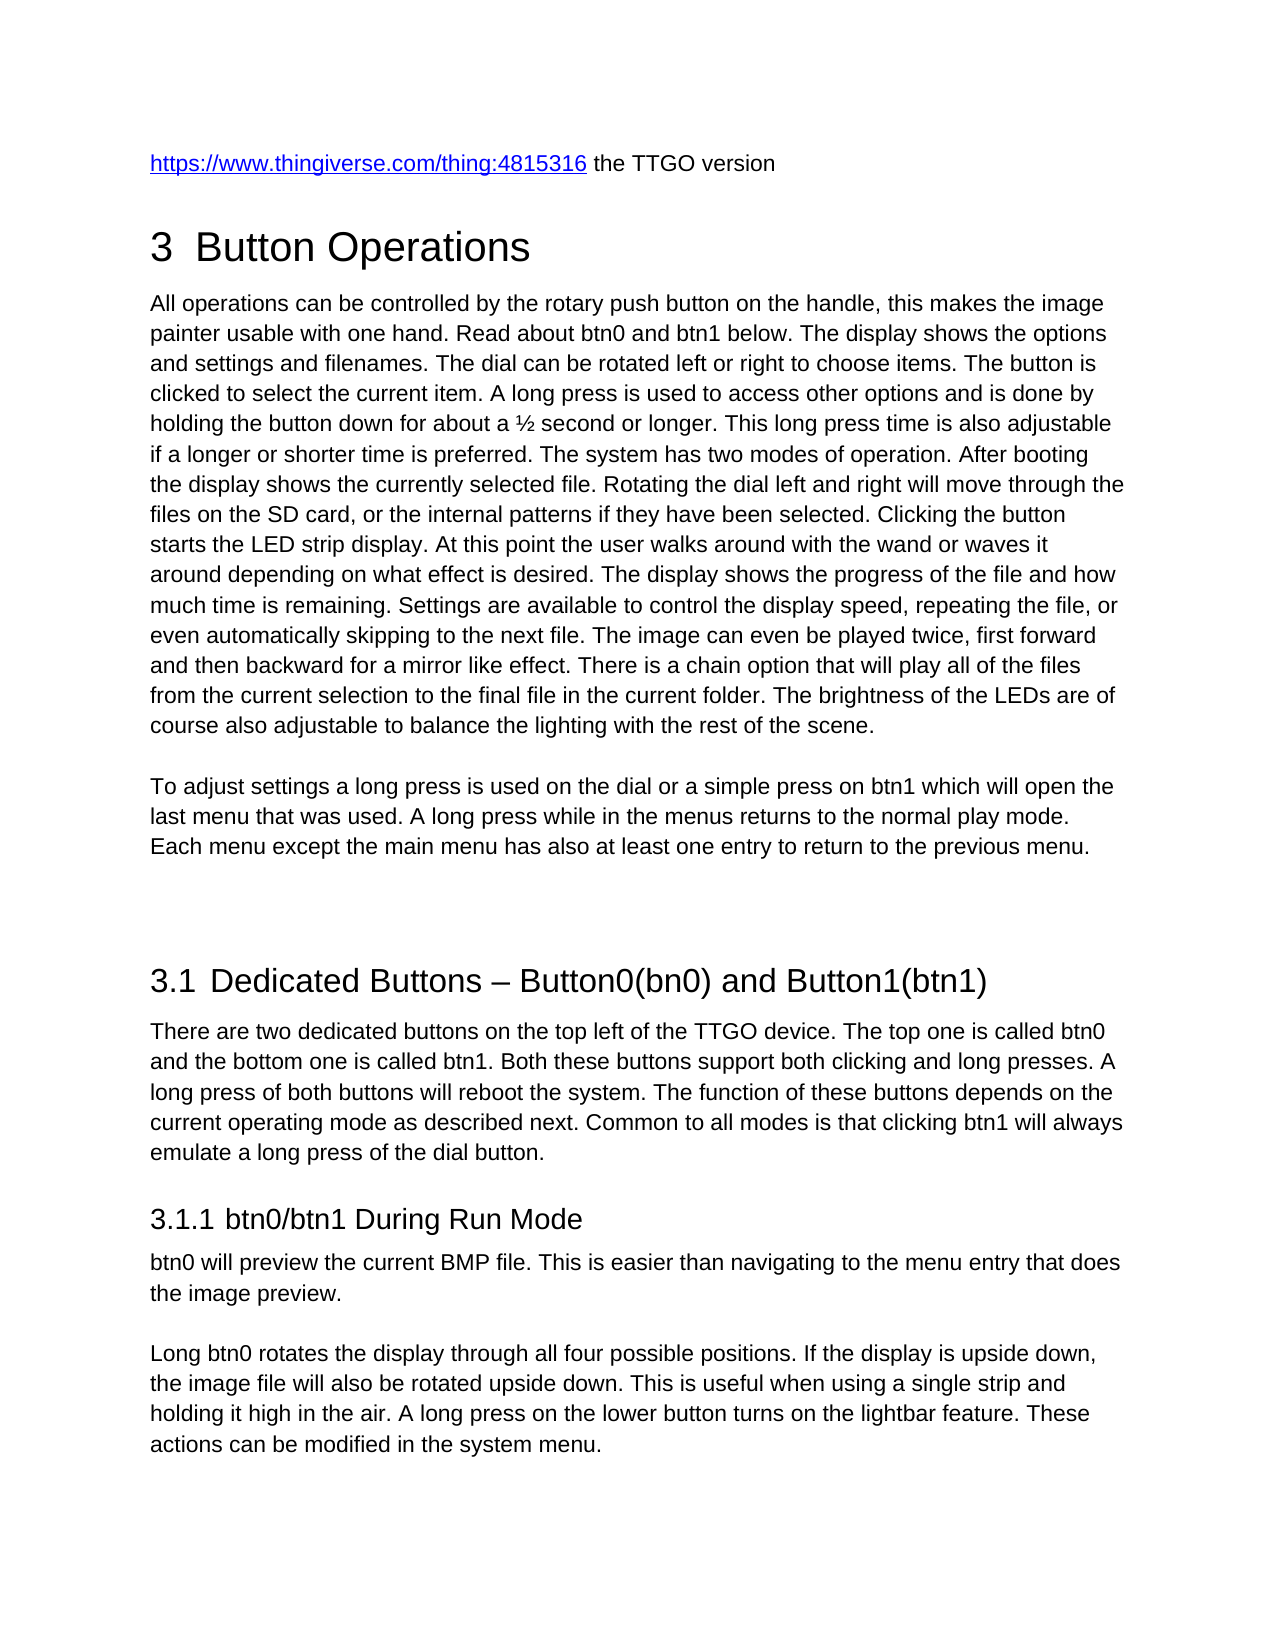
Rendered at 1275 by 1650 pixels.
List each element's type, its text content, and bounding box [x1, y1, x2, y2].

text btn0 will preview the current BMP file. This is easier than navigating to the menu entry that does the image preview. [150, 1249, 1125, 1306]
text https://www.thingiverse.com/thing:4815316 the TTGO version [150, 150, 1125, 176]
text Long btn0 rotates the display through all four possible positions. If the display is upside down, the image file will also be rotated upside down. This is useful when using a single strip and holding it high in the air. A long press on the lower button turns on the lightbar feature. These actions can be modified in the system menu. [150, 1340, 1125, 1457]
subtitle Button Operations [150, 222, 1125, 270]
subtitle Dedicated Buttons – Button0(bn0) and Button1(btn1) [150, 961, 1125, 1000]
subtitle btn0/btn1 During Run Mode [150, 1202, 1125, 1236]
text To adjust settings a long press is used on the dial or a simple press on btn1 which will open the last menu that was used. A long press while in the menus returns to the normal play mode. Each menu except the main menu has also at least one entry to return to the previous menu. [150, 773, 1125, 859]
text There are two dedicated buttons on the top left of the TTGO device. The top one is called btn0 and the bottom one is called btn1. Both these buttons support both clicking and long presses. A long press of both buttons will reboot the system. The function of these buttons depends on the current operating mode as described next. Common to all modes is that clicking btn1 will always emulate a long press of the dial button. [150, 1018, 1125, 1165]
text All operations can be controlled by the rotary push button on the handle, this makes the image painter usable with one hand. Read about btn0 and btn1 below. The display shows the options and settings and filenames. The dial can be rotated left or right to choose items. The button is clicked to select the current item. A long press is used to access other options and is done by holding the button down for about a ½ second or longer. This long press time is also adjustable if a longer or shorter time is preferred. The system has two modes of operation. After booting the display shows the currently selected file. Rotating the dial left and right will move through the files on the SD card, or the internal patterns if they have been selected. Clicking the button starts the LED strip display. At this point the user walks around with the wand or waves it around depending on what effect is desired. The display shows the progress of the file and how much time is remaining. Settings are available to control the display speed, repeating the file, or even automatically skipping to the next file. The image can even be played twice, first forward and then backward for a mirror like effect. There is a chain option that will play all of the files from the current selection to the final file in the current folder. The brightness of the LEDs are of course also adjustable to balance the lighting with the rest of the scene. [150, 289, 1125, 739]
